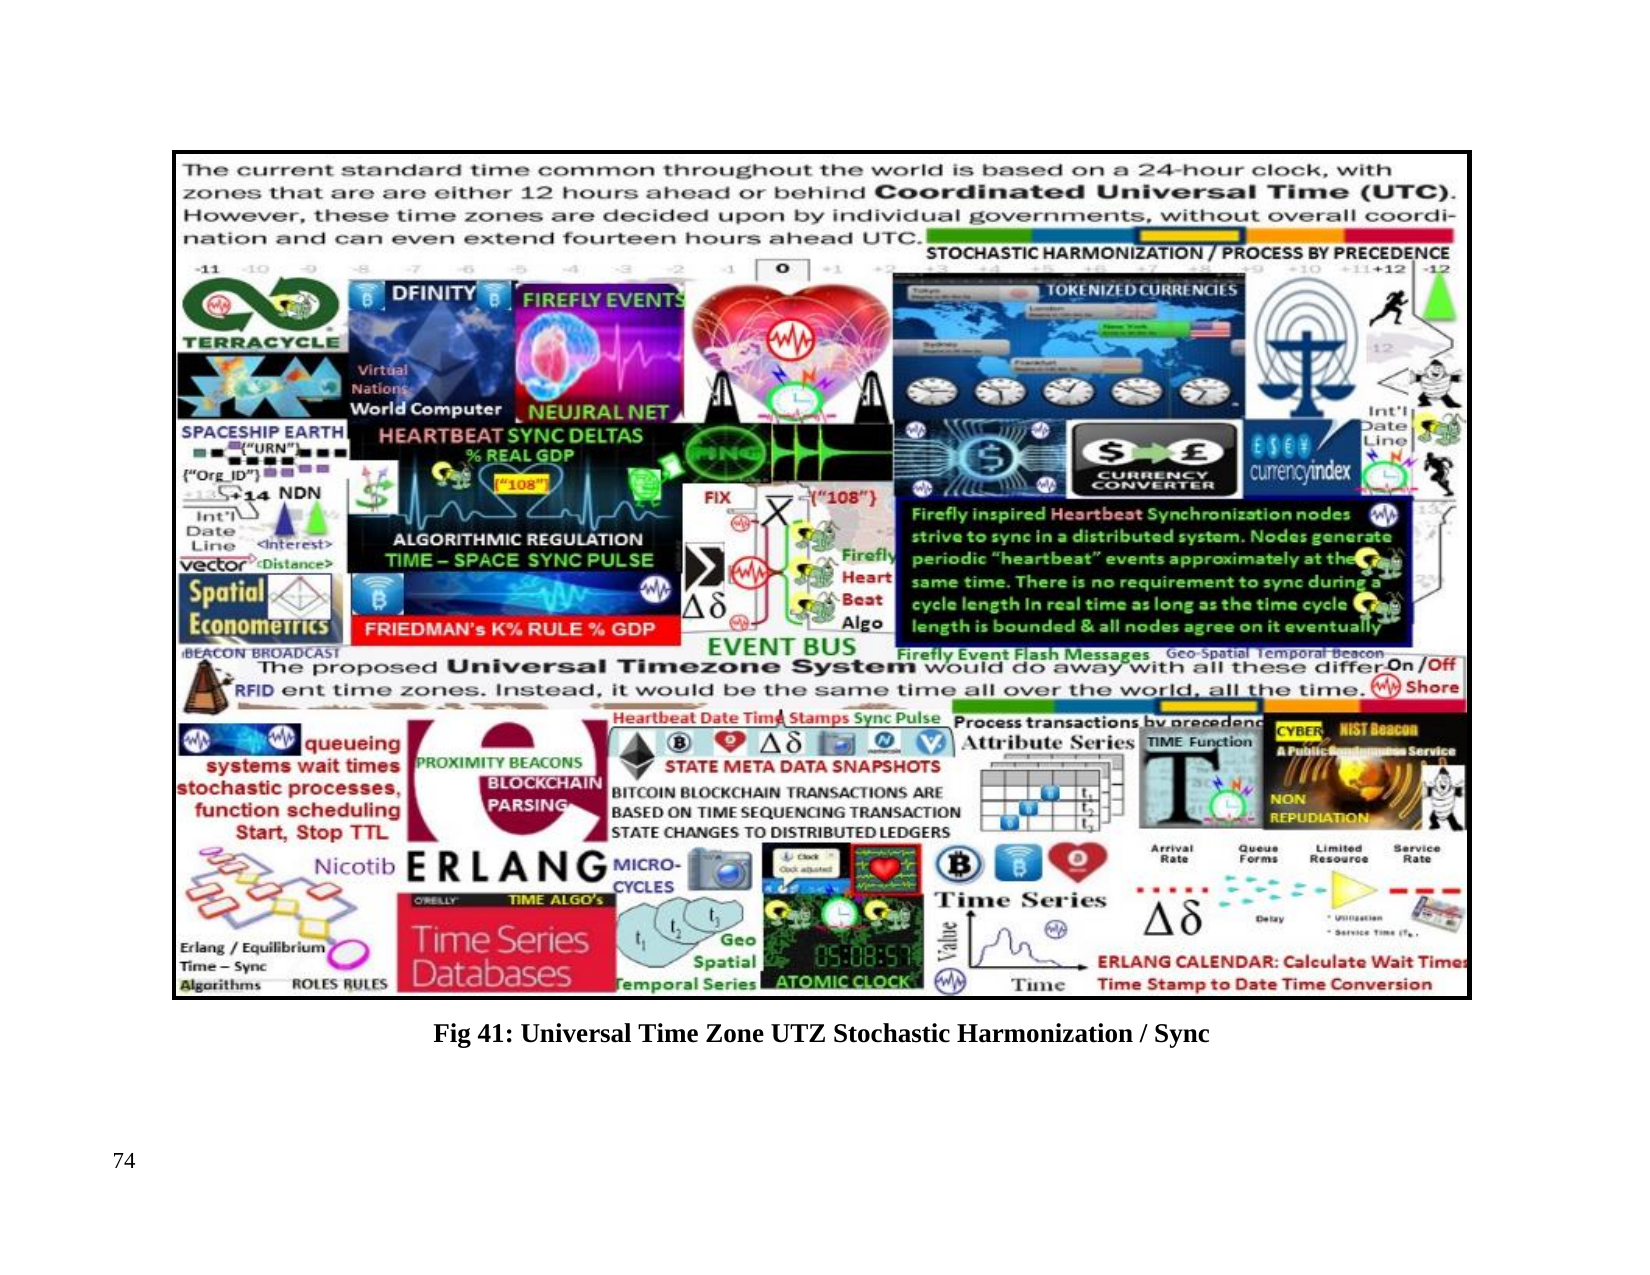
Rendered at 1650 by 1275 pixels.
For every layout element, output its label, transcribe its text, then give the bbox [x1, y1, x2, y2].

picture [176, 154, 1467, 996]
text Fig 41: Universal Time Zone UTZ Stochastic Harmonization / Sync [112, 1017, 1531, 1048]
